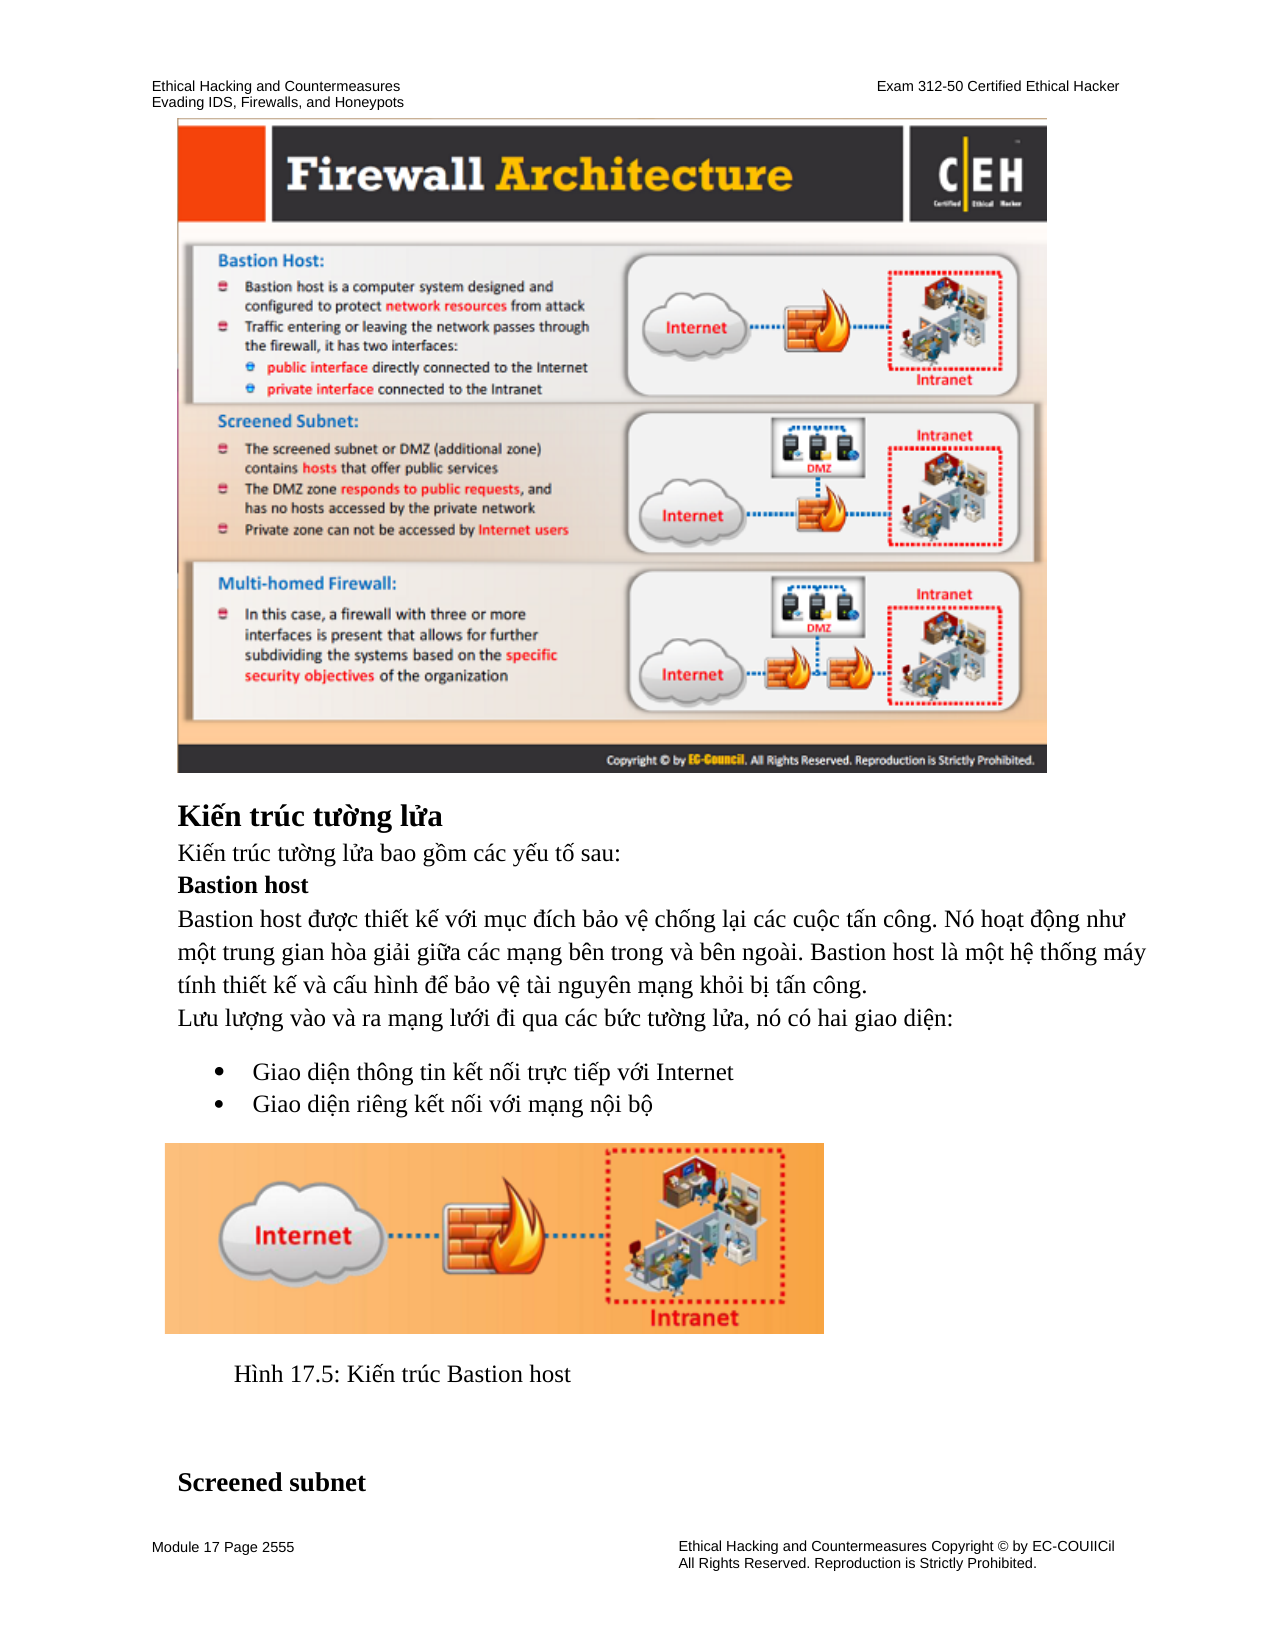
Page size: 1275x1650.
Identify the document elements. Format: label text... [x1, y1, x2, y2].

picture [177, 118, 1047, 773]
text Kiến trúc tường lửa Kiến trúc tường lửa bao gồm các yếu tố sau: Bastion host Bastion host được thiết kế với mục đích bảo vệ chống lại các cuộc tấn công. Nó hoạt động như một trung gian hòa giải giữa các mạng bên trong và bên ngoài. Bastion host là một hệ thống máy tính thiết kế và cấu hình để bảo vệ tài nguyên mạng khỏi bị tấn công. Lưu lượng vào và ra mạng lưới đi qua các bức tường lửa, nó có hai giao diện: [177, 797, 1157, 1031]
picture [164, 1143, 824, 1334]
text Screened subnet [177, 1467, 1157, 1498]
text Hình 17.5: Kiến trúc Bastion host [177, 1359, 1157, 1388]
list Giao diện riêng kết nối với mạng nội bộ [215, 1089, 1157, 1118]
list Giao diện thông tin kết nối trực tiếp với Internet [215, 1057, 1157, 1085]
